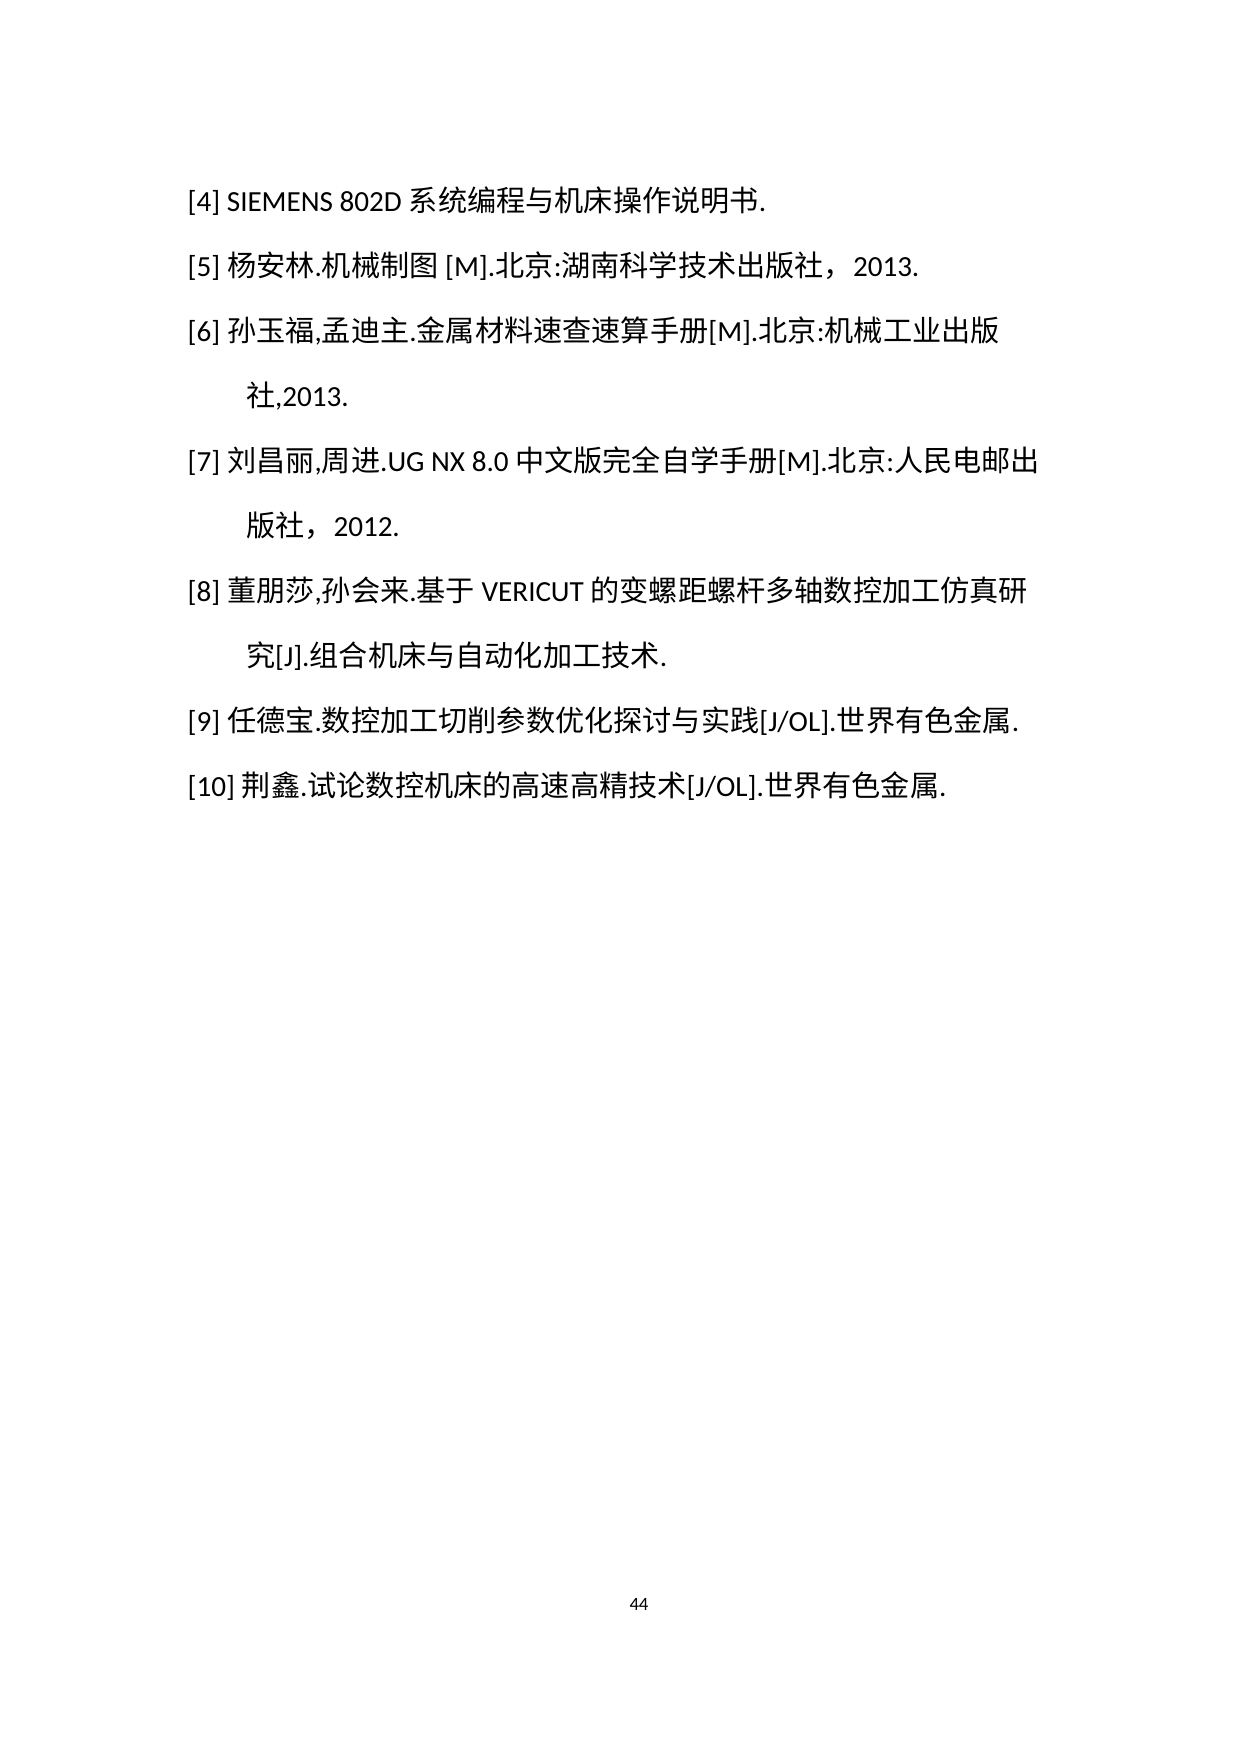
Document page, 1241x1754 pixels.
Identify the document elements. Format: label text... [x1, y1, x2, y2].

text [9] 任德宝.数控加工切削参数优化探讨与实践[J/OL].世界有色金属. [187, 686, 1053, 751]
text [7] 刘昌丽,周进.UG NX 8.0 中文版完全自学手册[M].北京:人民电邮出版社，2012. [187, 426, 1053, 556]
text [5] 杨安林.机械制图 [M].北京:湖南科学技术出版社，2013. [187, 231, 1053, 296]
text [10] 荆鑫.试论数控机床的高速高精技术[J/OL].世界有色金属. [187, 751, 1053, 816]
text [4] SIEMENS 802D 系统编程与机床操作说明书. [187, 166, 1053, 231]
text [8] 董朋莎,孙会来.基于 VERICUT 的变螺距螺杆多轴数控加工仿真研究[J].组合机床与自动化加工技术. [187, 556, 1053, 686]
text [6] 孙玉福,孟迪主.金属材料速查速算手册[M].北京:机械工业出版社,2013. [187, 296, 1053, 426]
